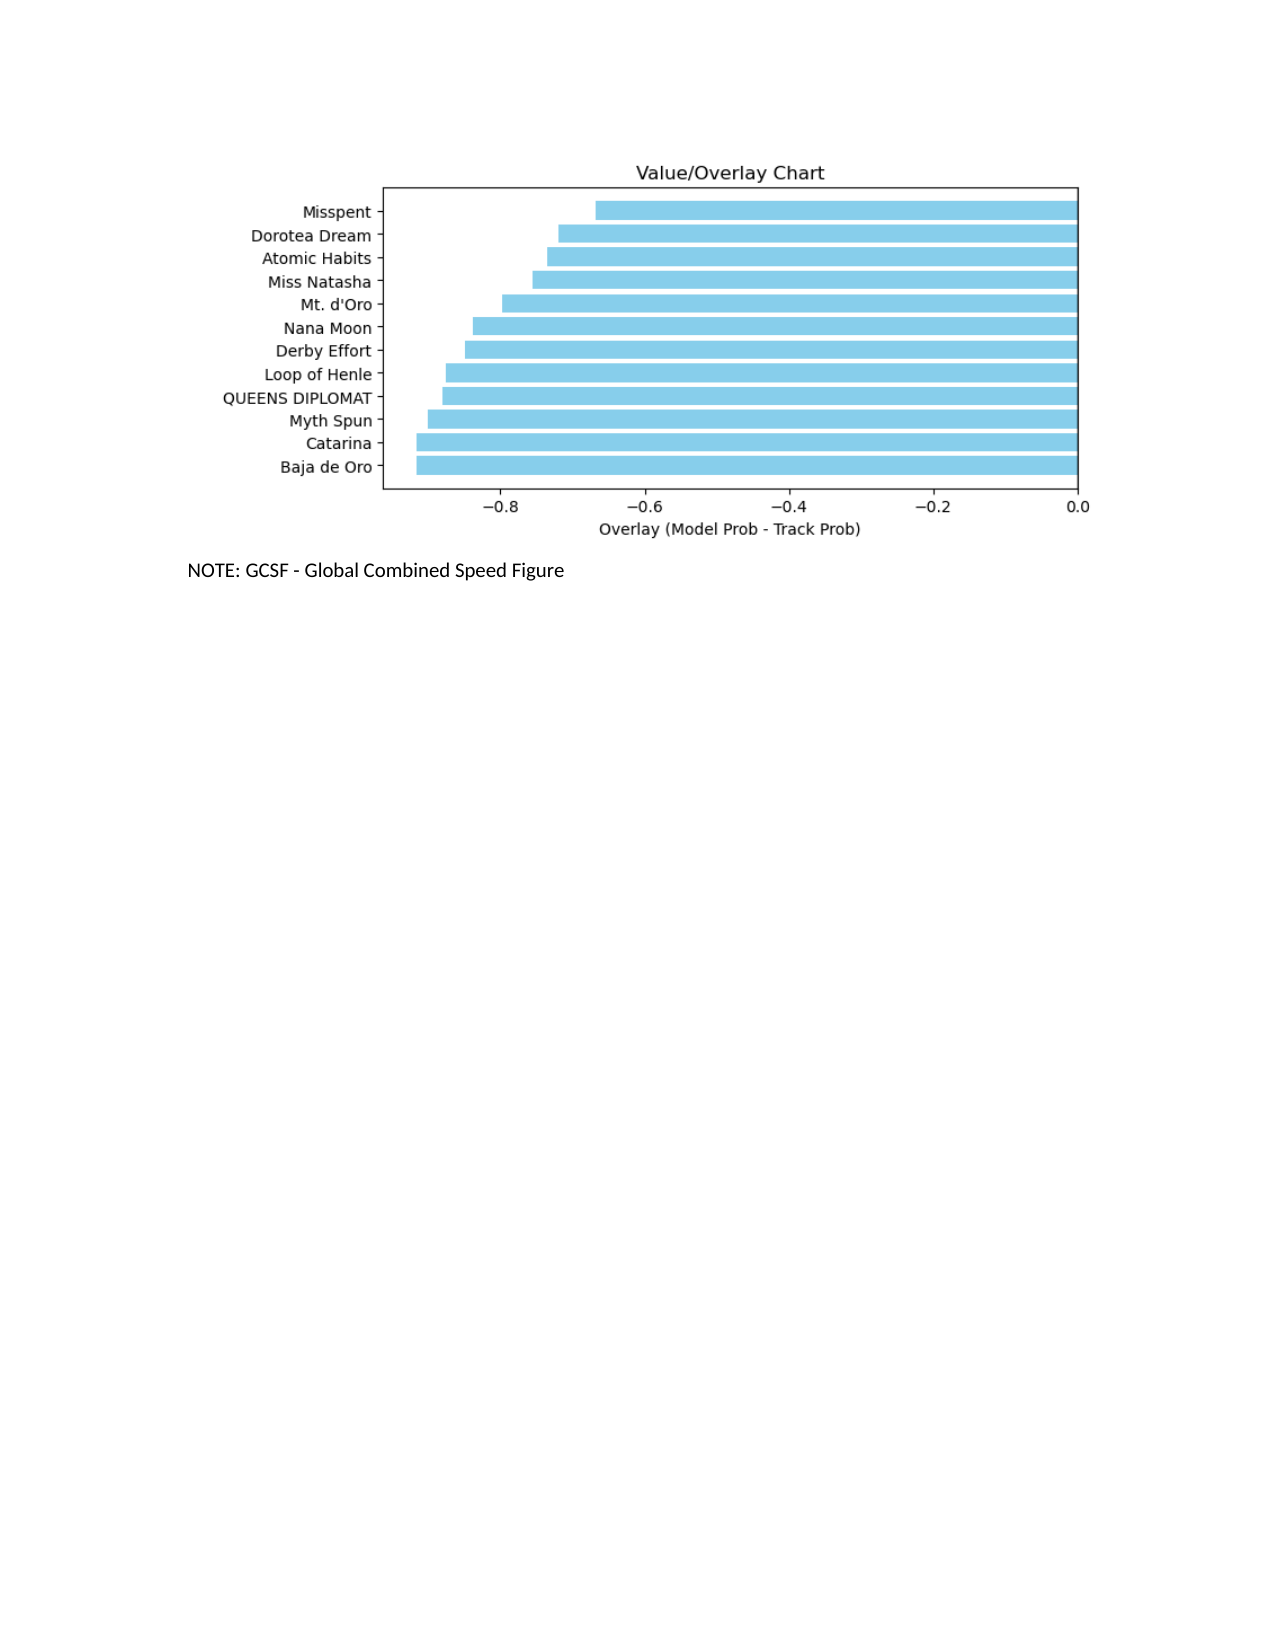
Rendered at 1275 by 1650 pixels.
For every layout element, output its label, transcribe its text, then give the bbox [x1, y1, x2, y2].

picture [206, 150, 1107, 554]
text NOTE: GCSF - Global Combined Speed Figure [187, 558, 1087, 583]
